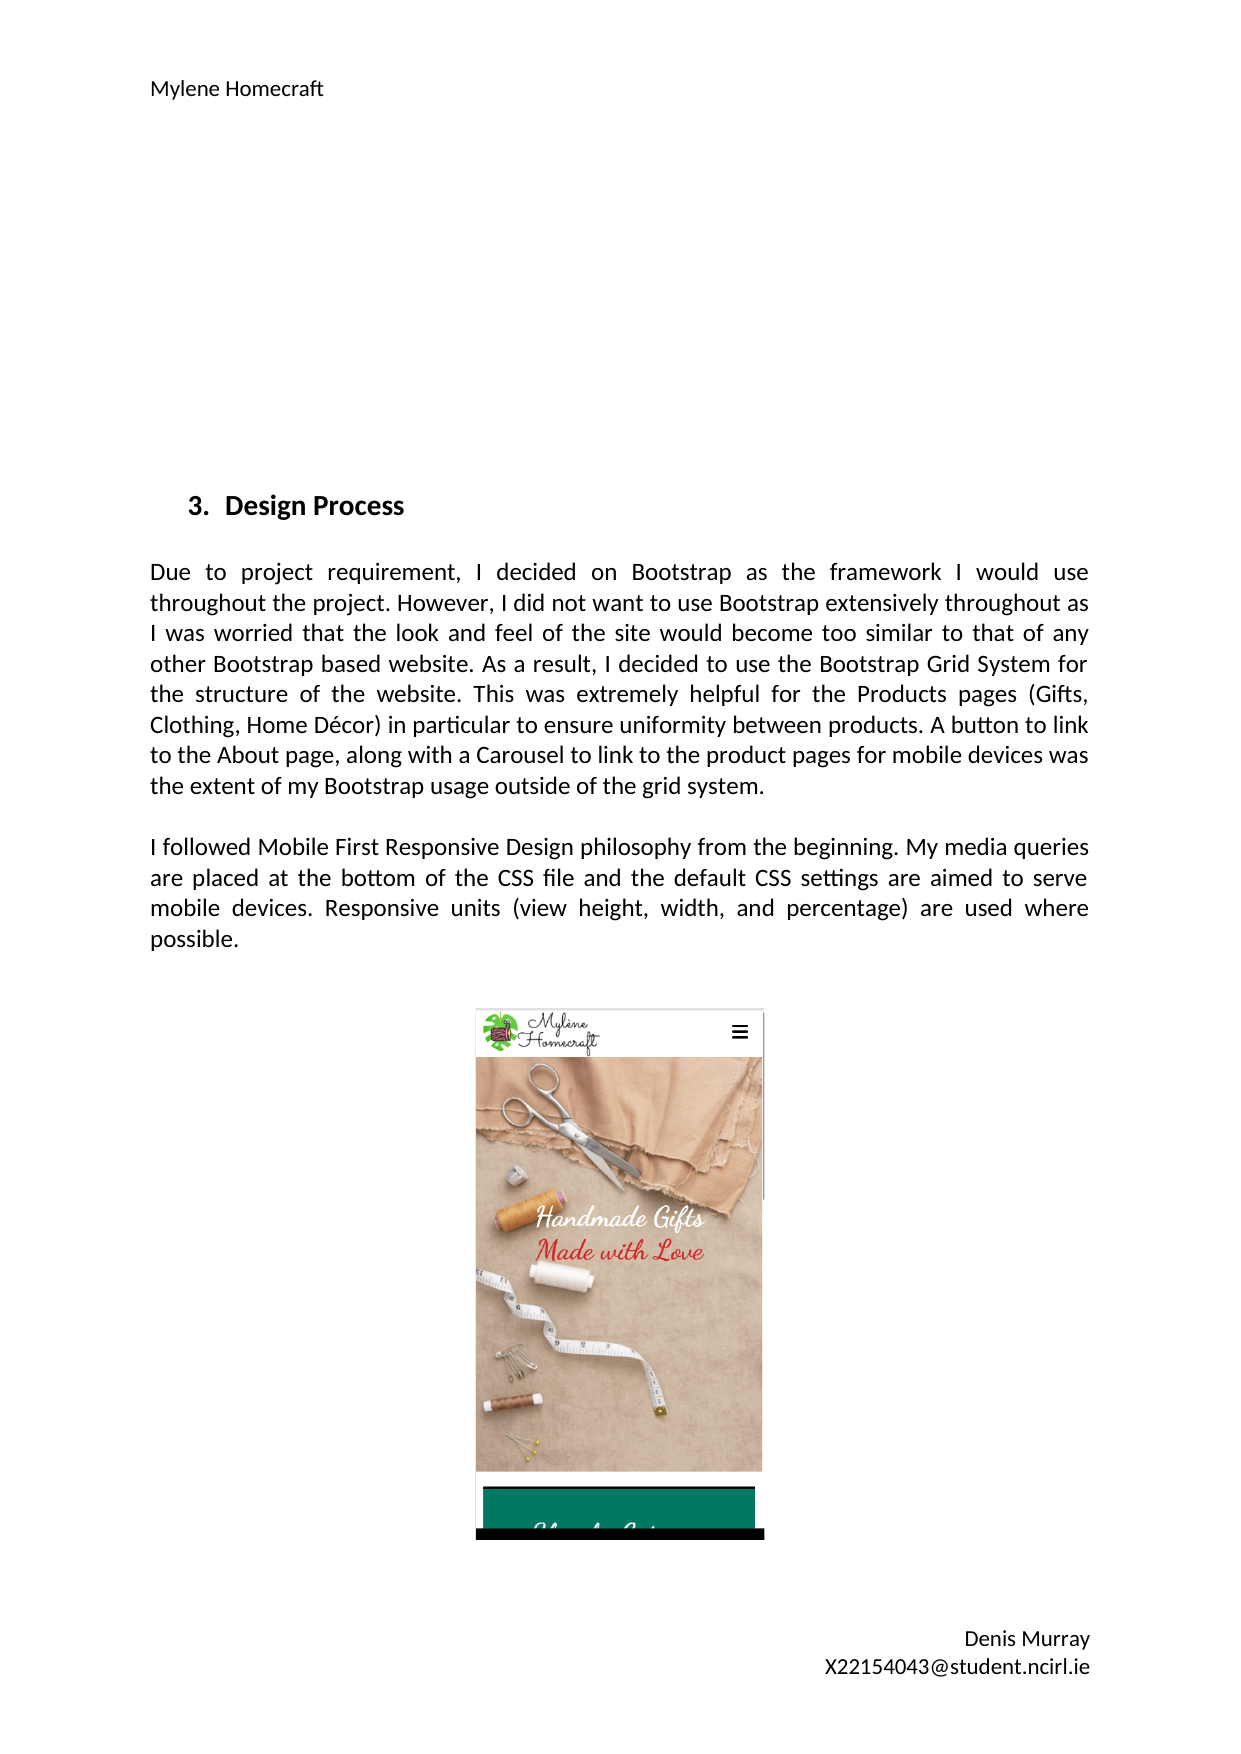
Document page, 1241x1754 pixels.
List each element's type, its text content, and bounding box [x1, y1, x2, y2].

picture [475, 1008, 765, 1540]
subtitle Design Process [187, 487, 1090, 523]
text I followed Mobile First Responsive Design philosophy from the beginning. My media queries are placed at the bottom of the CSS file and the default CSS settings are aimed to serve mobile devices. Responsive units (view height, width, and percentage) are used where possible. [150, 831, 1090, 953]
text Due to project requirement, I decided on Bootstrap as the framework I would use throughout the project. However, I did not want to use Bootstrap extensively throughout as I was worried that the look and feel of the site would become too similar to that of any other Bootstrap based website. As a result, I decided to use the Bootstrap Grid System for the structure of the website. This was extremely helpful for the Products pages (Gifts, Clothing, Home Décor) in particular to ensure uniformity between products. A button to link to the About page, along with a Carousel to link to the product pages for mobile devices was the extent of my Bootstrap usage outside of the grid system. [150, 556, 1090, 801]
